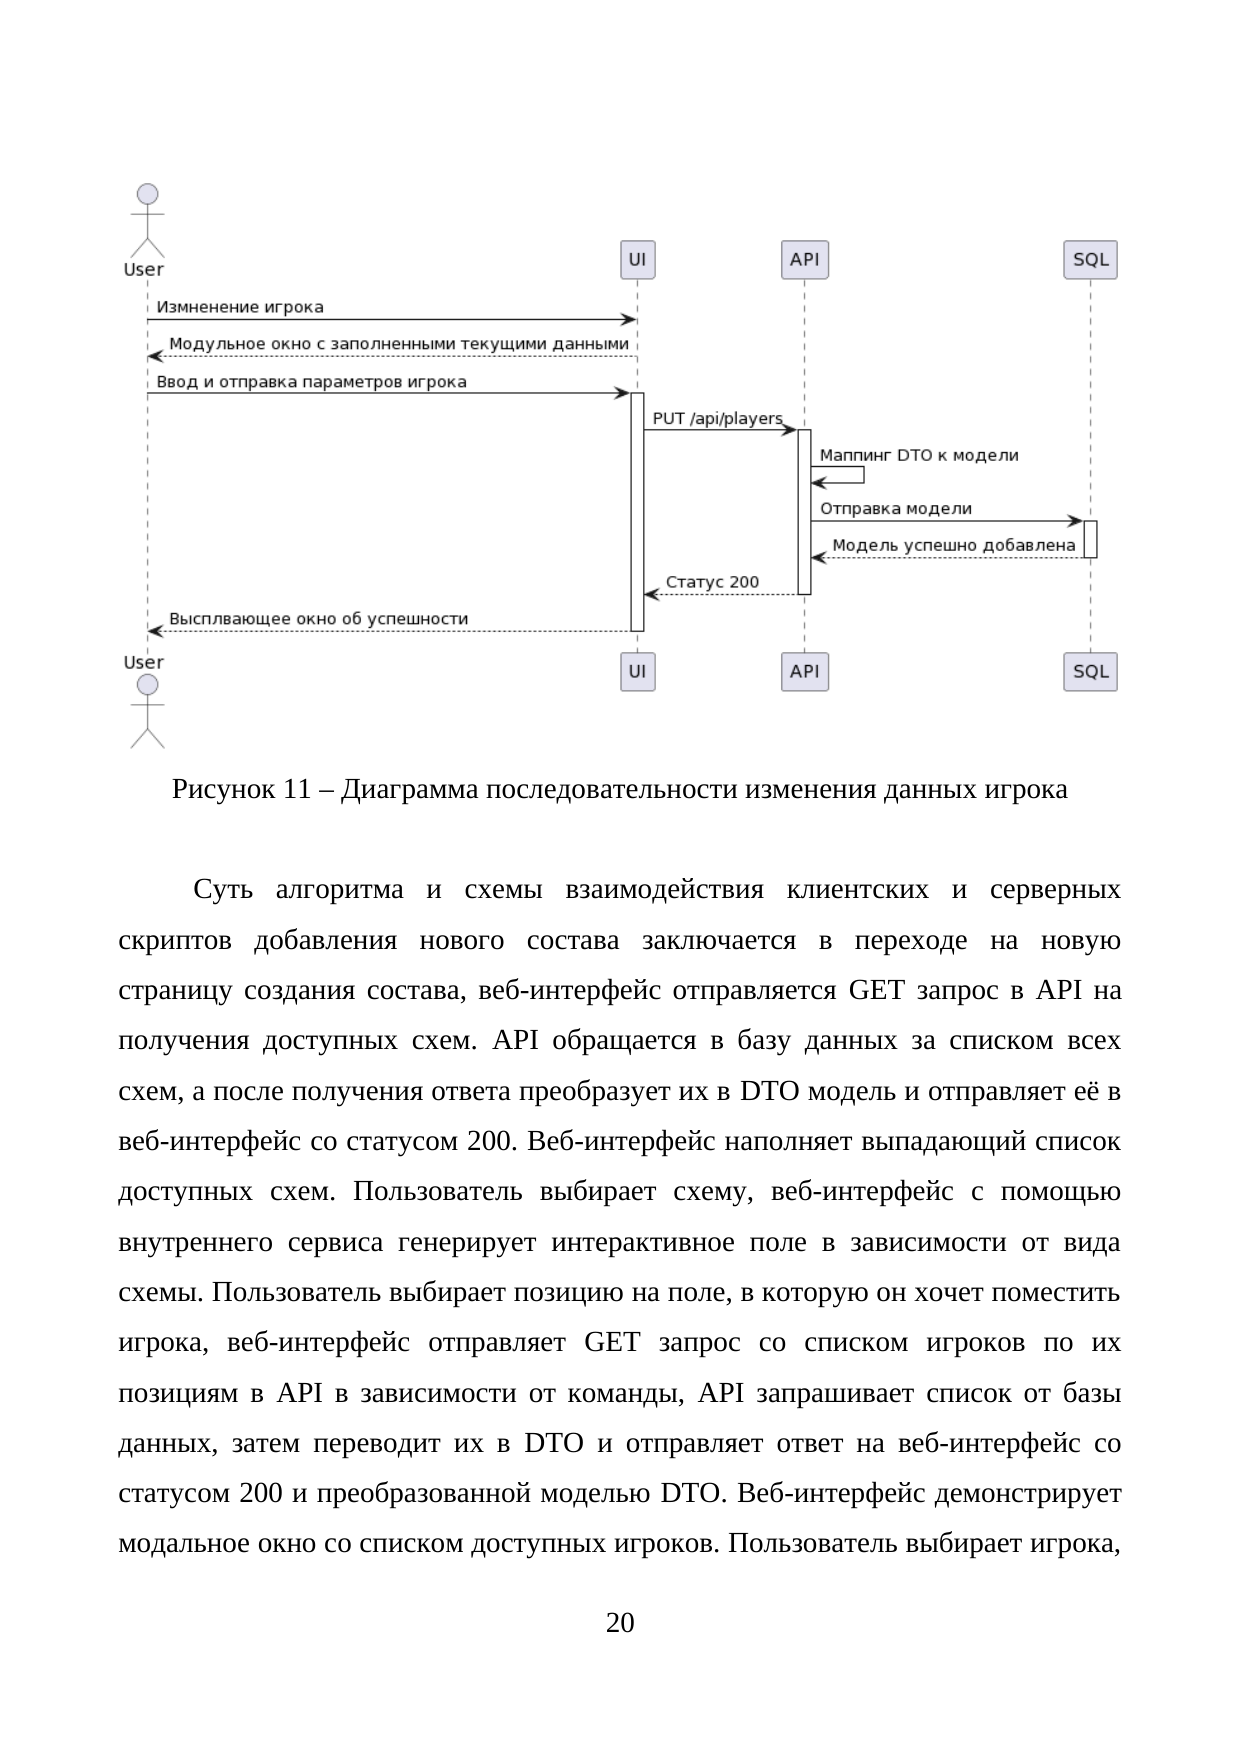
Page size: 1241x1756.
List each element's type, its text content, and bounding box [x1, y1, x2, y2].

text Рисунок 11 – Диаграмма последовательности изменения данных игрока [118, 771, 1122, 804]
picture [118, 177, 1123, 755]
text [118, 872, 1122, 1559]
